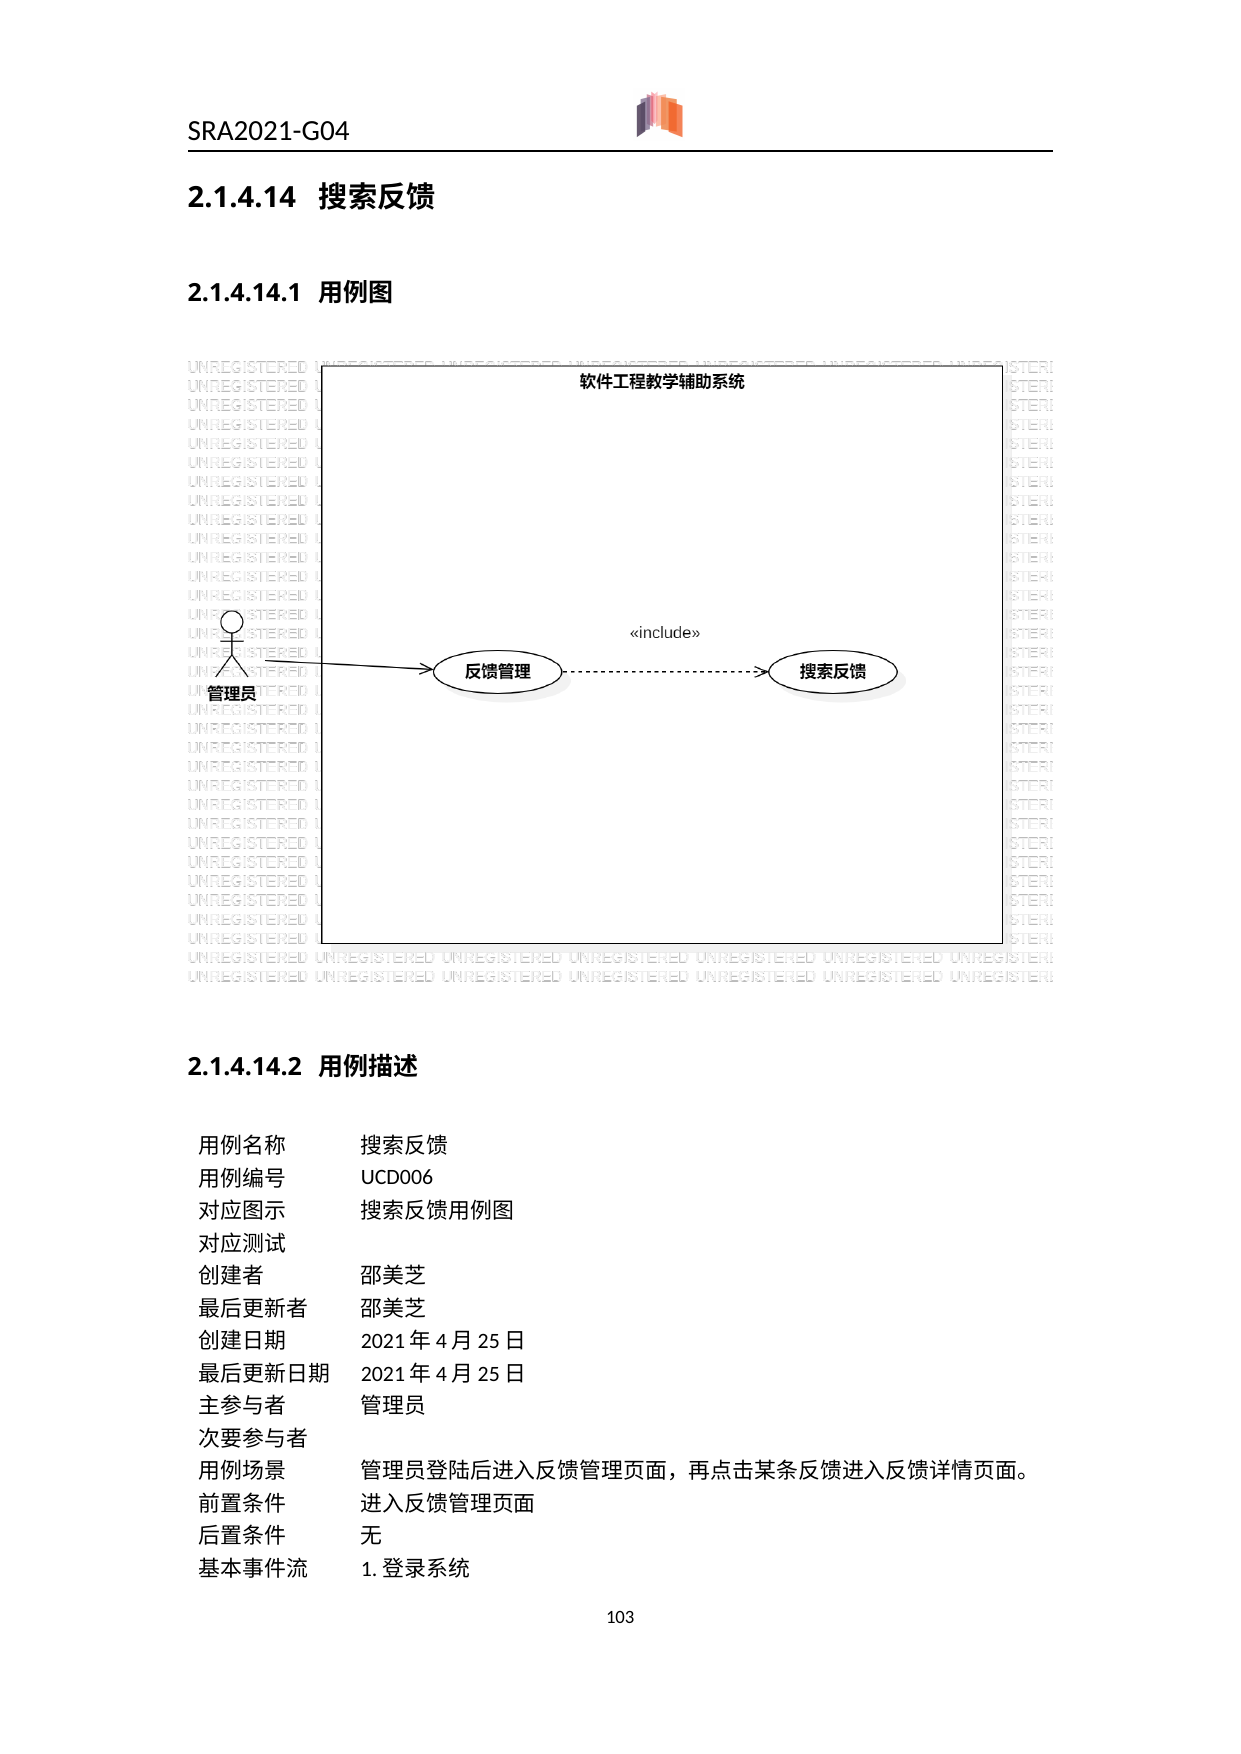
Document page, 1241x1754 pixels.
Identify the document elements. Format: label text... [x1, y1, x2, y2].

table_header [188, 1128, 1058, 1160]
subtitle 用例描述 [187, 1032, 1053, 1097]
picture [187, 353, 1053, 994]
subtitle 用例图 [187, 258, 1053, 323]
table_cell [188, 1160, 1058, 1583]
subtitle 搜索反馈 [187, 163, 1053, 228]
picture [633, 88, 686, 141]
